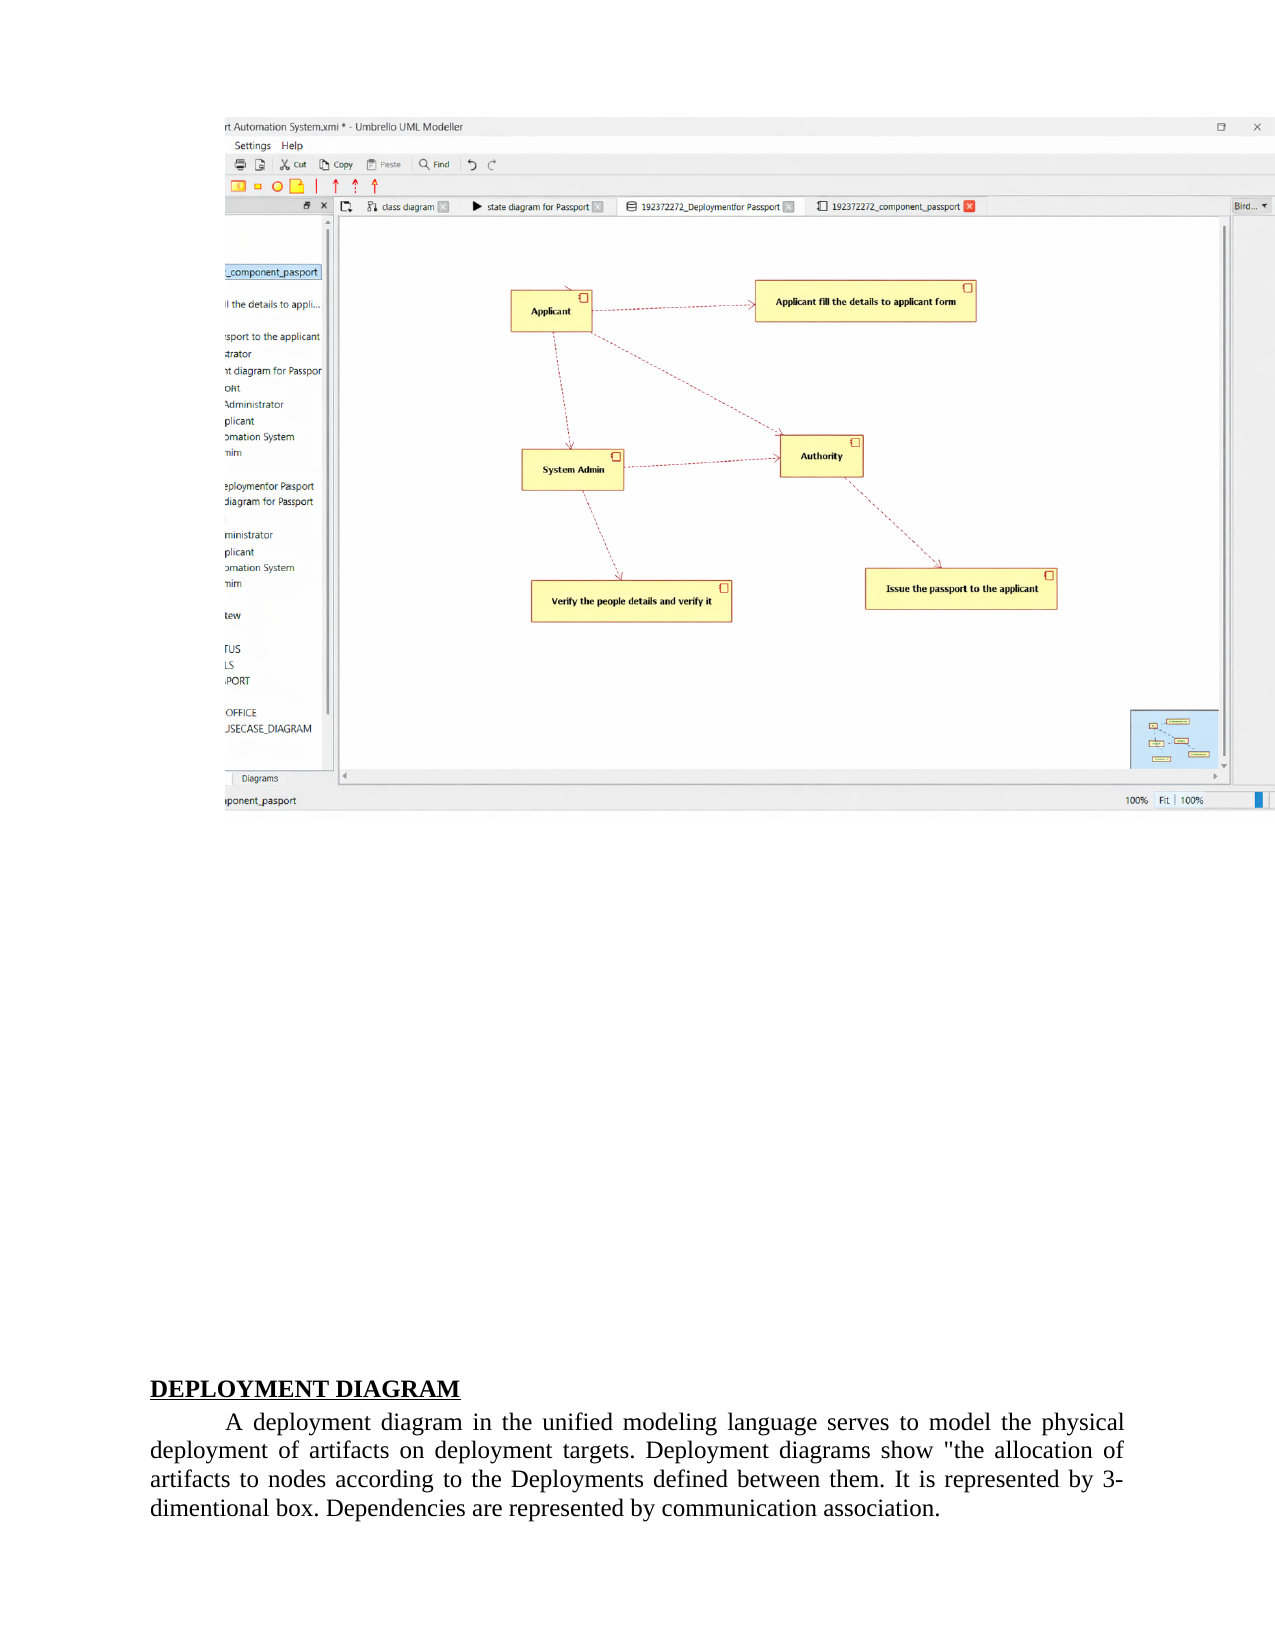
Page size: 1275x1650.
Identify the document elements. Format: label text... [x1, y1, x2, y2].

subtitle DEPLOYMENT DIAGRAM [150, 1374, 1200, 1403]
text A deployment diagram in the unified modeling language serves to model the physical deployment of artifacts on deployment targets. Deployment diagrams show "the allocation of artifacts to nodes according to the Deployments defined between them. It is represented by 3- dimentional box. Dependencies are represented by communication association. [150, 1407, 1126, 1522]
picture [225, 117, 1275, 818]
